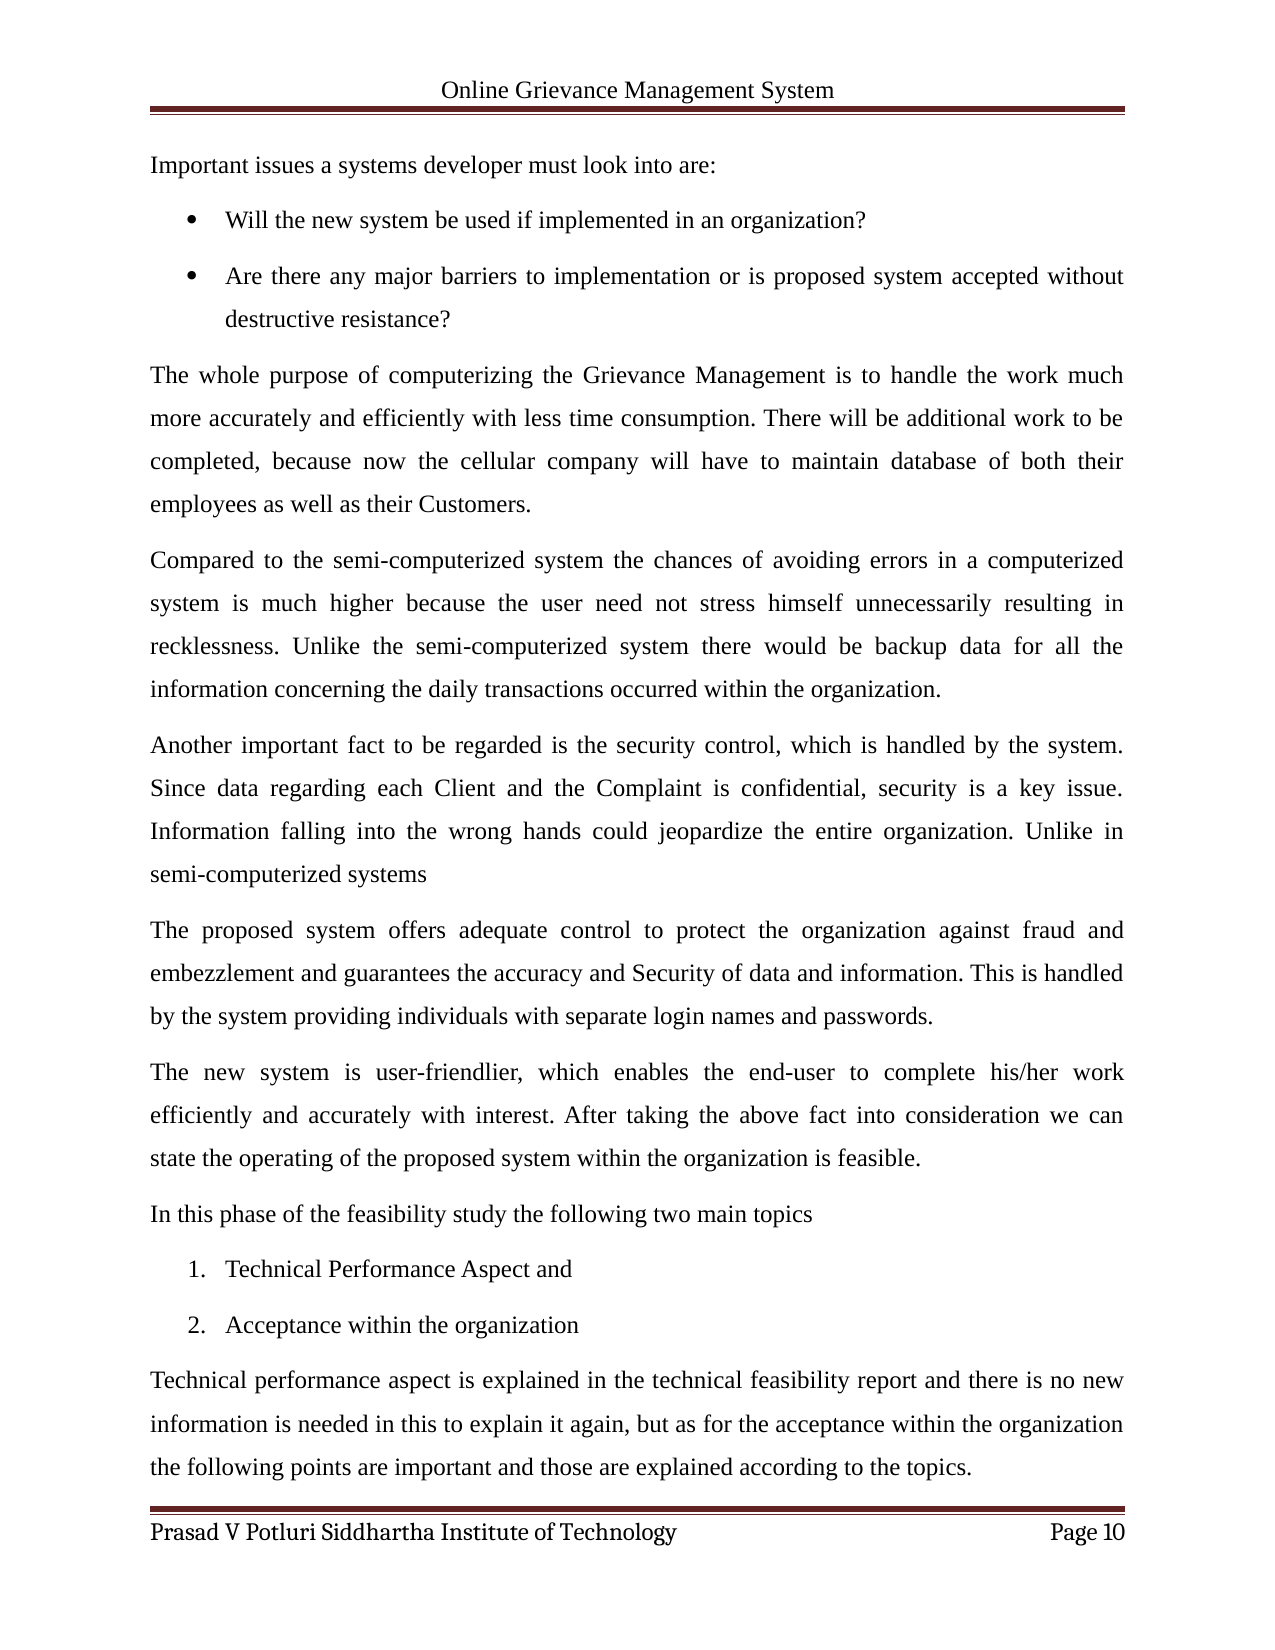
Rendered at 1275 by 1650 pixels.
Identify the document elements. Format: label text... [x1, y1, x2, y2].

list Will the new system be used if implemented in an organization? [187, 206, 1125, 234]
text Technical performance aspect is explained in the technical feasibility report and there is no new information is needed in this to explain it again, but as for the acceptance within the organization the following points are important and those are explained according to the topics. [150, 1366, 1125, 1481]
text Compared to the semi-computerized system the chances of avoiding errors in a computerized system is much higher because the user need not stress himself unnecessarily resulting in recklessness. Unlike the semi-computerized system there would be backup data for all the information concerning the daily transactions occurred within the organization. [150, 545, 1125, 703]
text The whole purpose of computerizing the Grievance Management is to handle the work much more accurately and efficiently with less time consumption. There will be additional work to be completed, because now the cellular company will have to maintain database of both their employees as well as their Customers. [150, 360, 1125, 518]
list Are there any major barriers to implementation or is proposed system accepted without destructive resistance? [187, 261, 1125, 333]
list Acceptance within the organization [187, 1310, 1125, 1339]
text Another important fact to be regarded is the security control, which is handled by the system. Since data regarding each Client and the Complaint is confidential, security is a key issue. Information falling into the wrong hands could jeopardize the entire organization. Unlike in semi-computerized systems [150, 730, 1125, 888]
text The proposed system offers adequate control to protect the organization against fraud and embezzlement and guarantees the accuracy and Security of data and information. This is handled by the system providing individuals with separate login names and passwords. [150, 915, 1125, 1030]
text Important issues a systems developer must look into are: [150, 150, 1125, 179]
text In this phase of the feasibility study the following two main topics [150, 1199, 1125, 1227]
list Technical Performance Aspect and [187, 1254, 1125, 1283]
text The new system is user-friendlier, which enables the end-user to complete his/her work efficiently and accurately with interest. After taking the above fact into consideration we can state the operating of the proposed system within the organization is feasible. [150, 1057, 1125, 1172]
